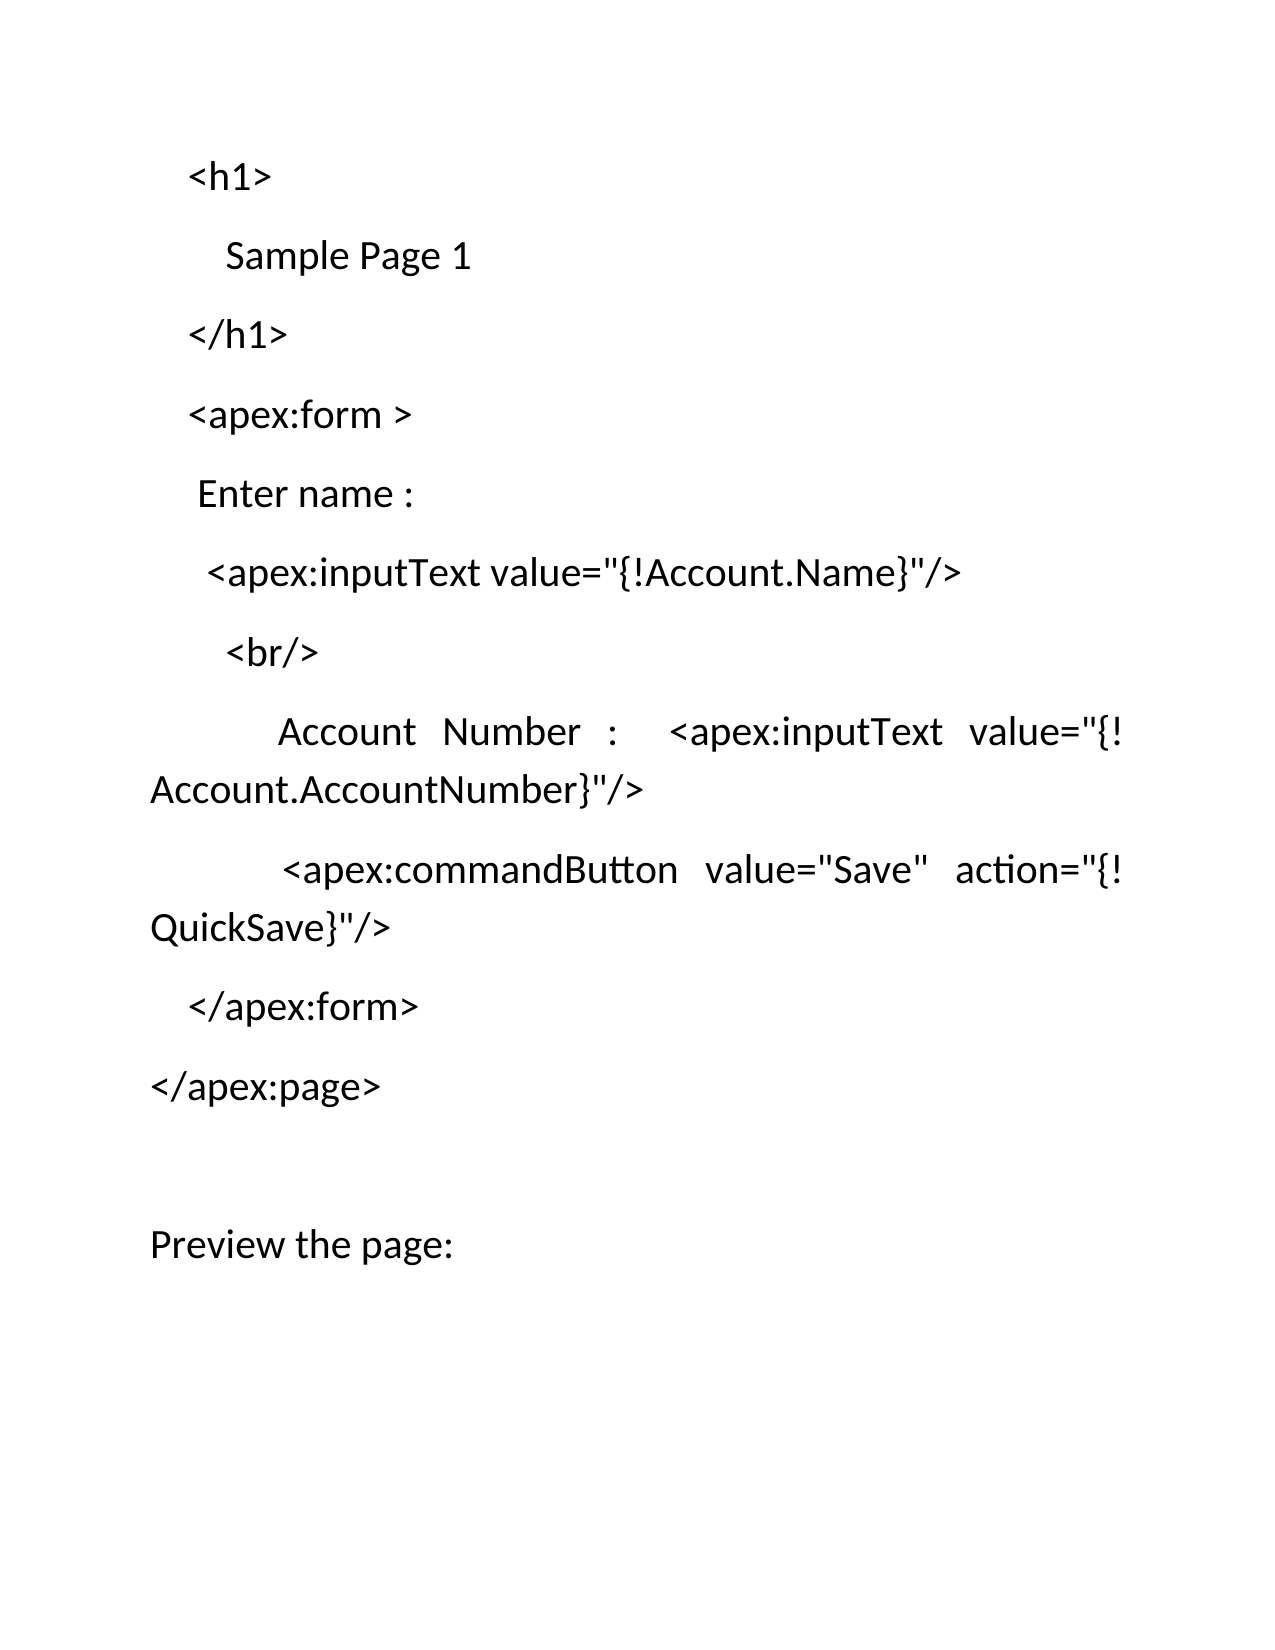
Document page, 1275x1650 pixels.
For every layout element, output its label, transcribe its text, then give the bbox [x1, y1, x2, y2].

text </h1> [150, 308, 1125, 359]
text </apex:page> [150, 1059, 1125, 1110]
text Preview the page: [150, 1218, 1125, 1269]
text <apex:inputText value="{!Account.Name}"/> [150, 546, 1125, 597]
text Account Number : <apex:inputText value="{!Account.AccountNumber}"/> [150, 705, 1125, 814]
text <apex:form > [150, 388, 1125, 439]
text Sample Page 1 [150, 229, 1125, 280]
text </apex:form> [150, 980, 1125, 1031]
text Enter name : [150, 467, 1125, 518]
text <br/> [150, 626, 1125, 676]
text <h1> [150, 150, 1125, 201]
text <apex:commandButton value="Save" action="{!QuickSave}"/> [150, 843, 1125, 952]
